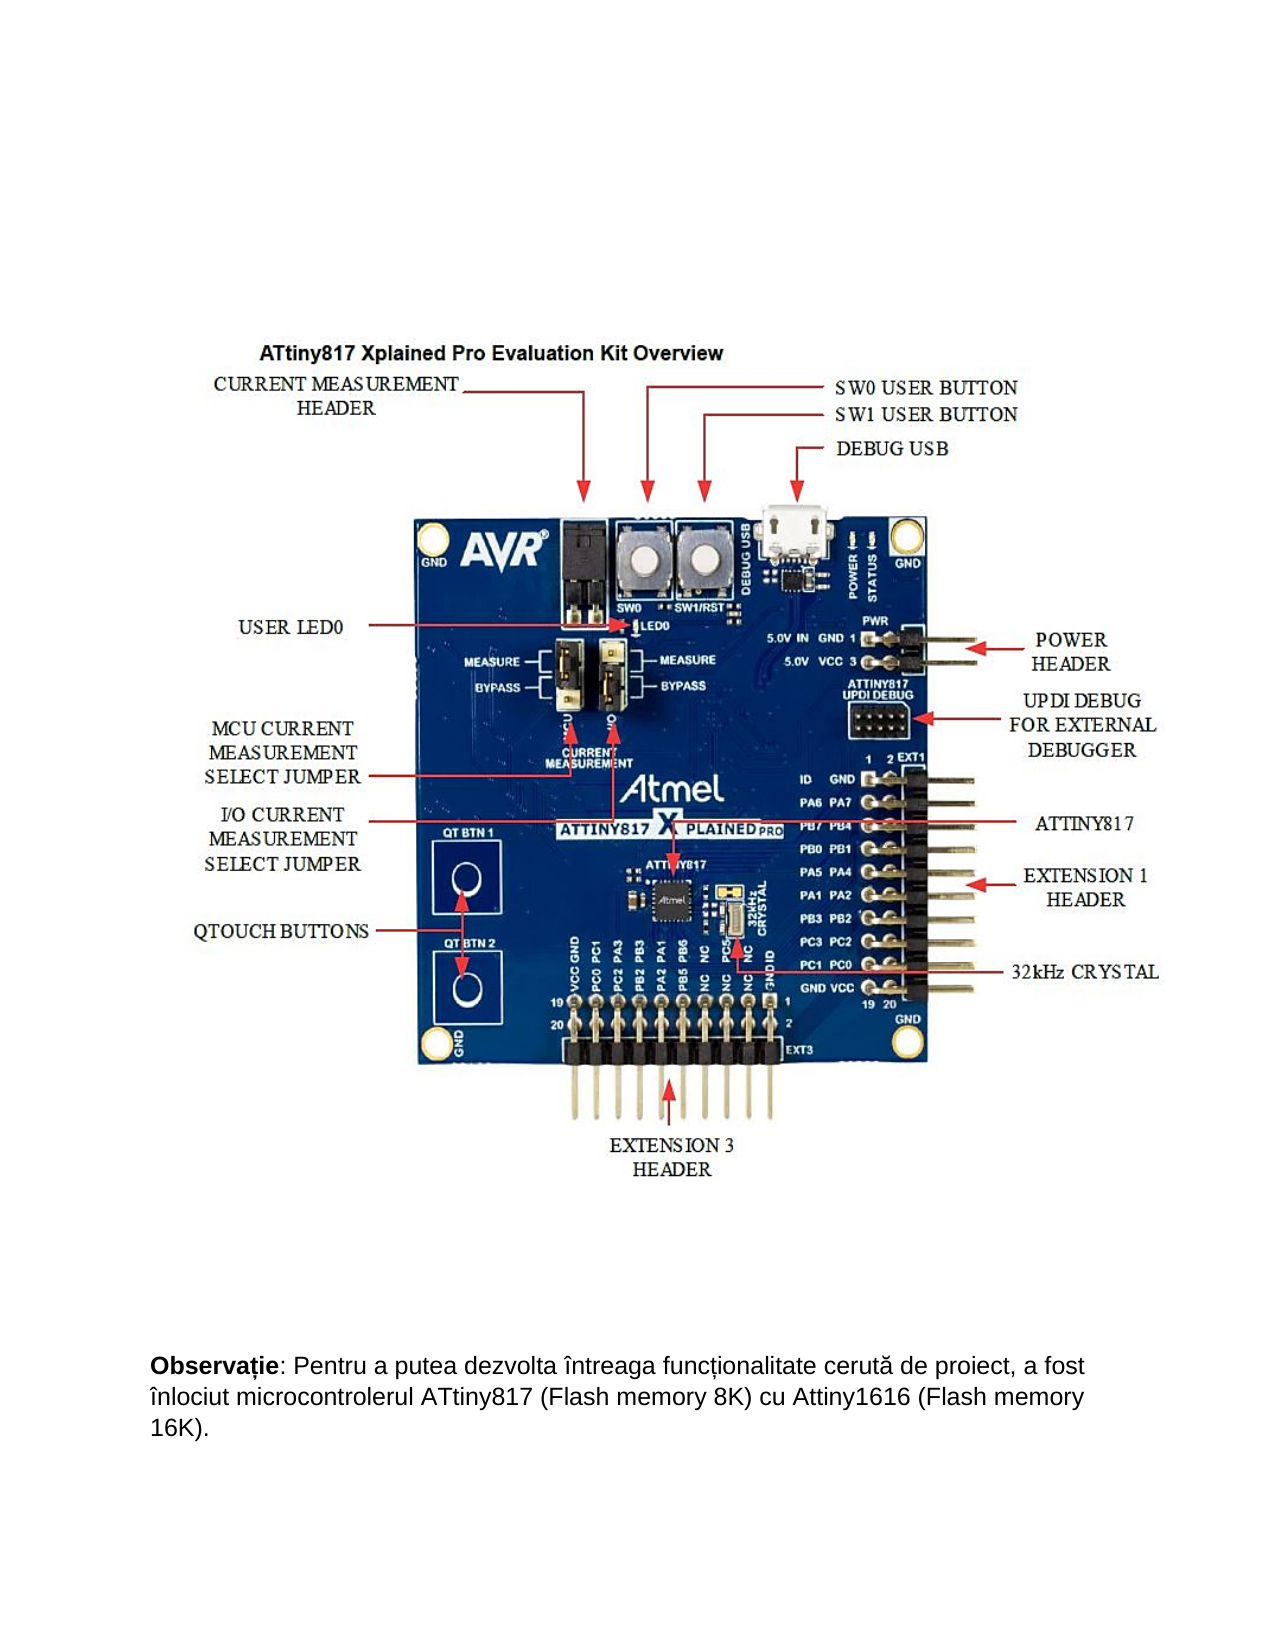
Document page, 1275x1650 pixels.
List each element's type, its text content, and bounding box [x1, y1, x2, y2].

text Observație: Pentru a putea dezvolta întreaga funcționalitate cerută de proiect, a fost înlociut microcontrolerul ATtiny817 (Flash memory 8K) cu Attiny1616 (Flash memory 16K). [150, 1351, 1125, 1442]
picture [102, 306, 1198, 1189]
